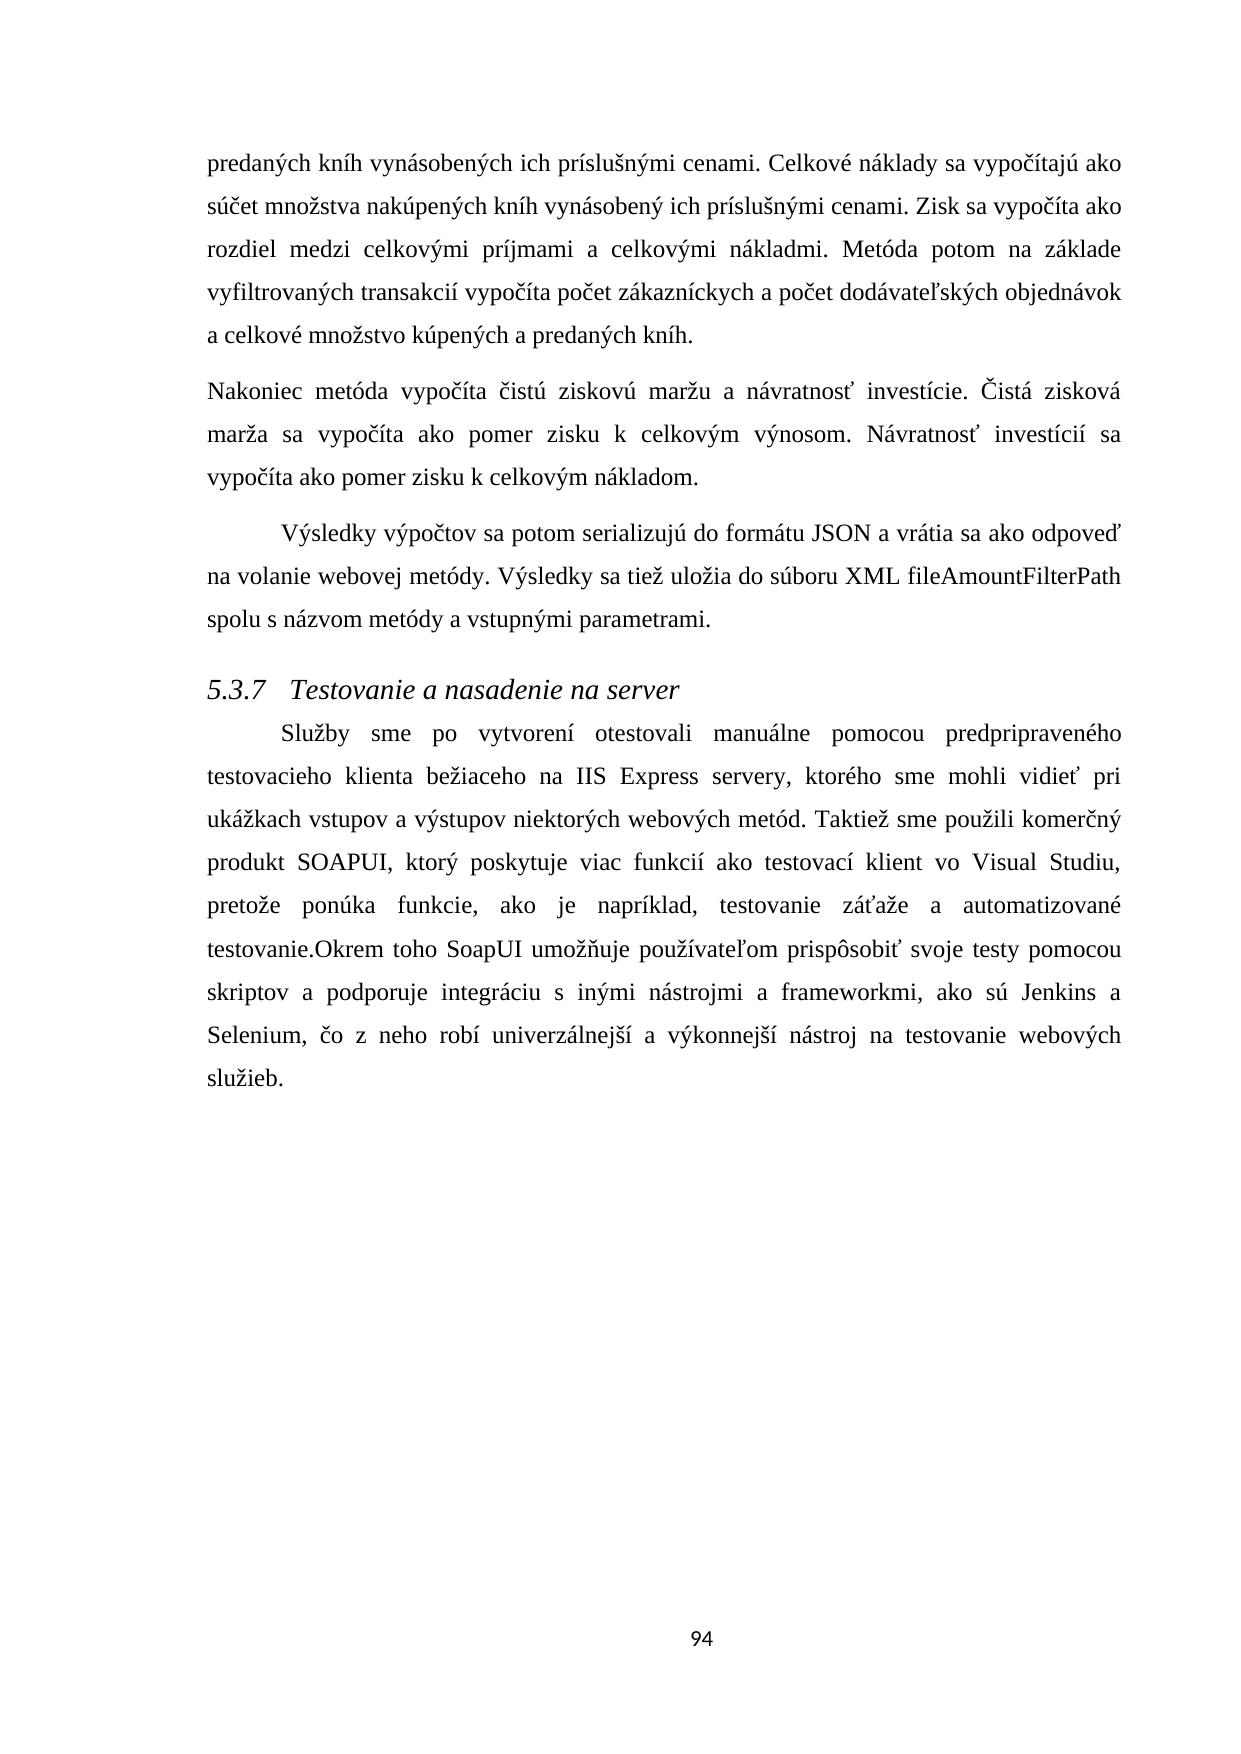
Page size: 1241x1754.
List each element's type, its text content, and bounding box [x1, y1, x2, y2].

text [207, 148, 1122, 349]
subtitle Testovanie a nasadenie na server [207, 672, 1122, 706]
text Nakoniec metóda vypočíta čistú ziskovú maržu a návratnosť investície. Čistá zisková marža sa vypočíta ako pomer zisku k celkovým výnosom. Návratnosť investícií sa vypočíta ako pomer zisku k celkovým nákladom. [207, 376, 1122, 491]
text Výsledky výpočtov sa potom serializujú do formátu JSON a vrátia sa ako odpoveď na volanie webovej metódy. Výsledky sa tiež uložia do súboru XML fileAmountFilterPath spolu s názvom metódy a vstupnými parametrami. [207, 518, 1122, 633]
text Služby sme po vytvorení otestovali manuálne pomocou predpripraveného testovacieho klienta bežiaceho na IIS Express servery, ktorého sme mohli vidieť pri ukážkach vstupov a výstupov niektorých webových metód. Taktiež sme použili komerčný produkt SOAPUI, ktorý poskytuje viac funkcií ako testovací klient vo Visual Studiu, pretože ponúka funkcie, ako je napríklad, testovanie záťaže a automatizované testovanie.Okrem toho SoapUI umožňuje používateľom prispôsobiť svoje testy pomocou skriptov a podporuje integráciu s inými nástrojmi a frameworkmi, ako sú Jenkins a Selenium, čo z neho robí univerzálnejší a výkonnejší nástroj na testovanie webových služieb. [207, 718, 1122, 1092]
